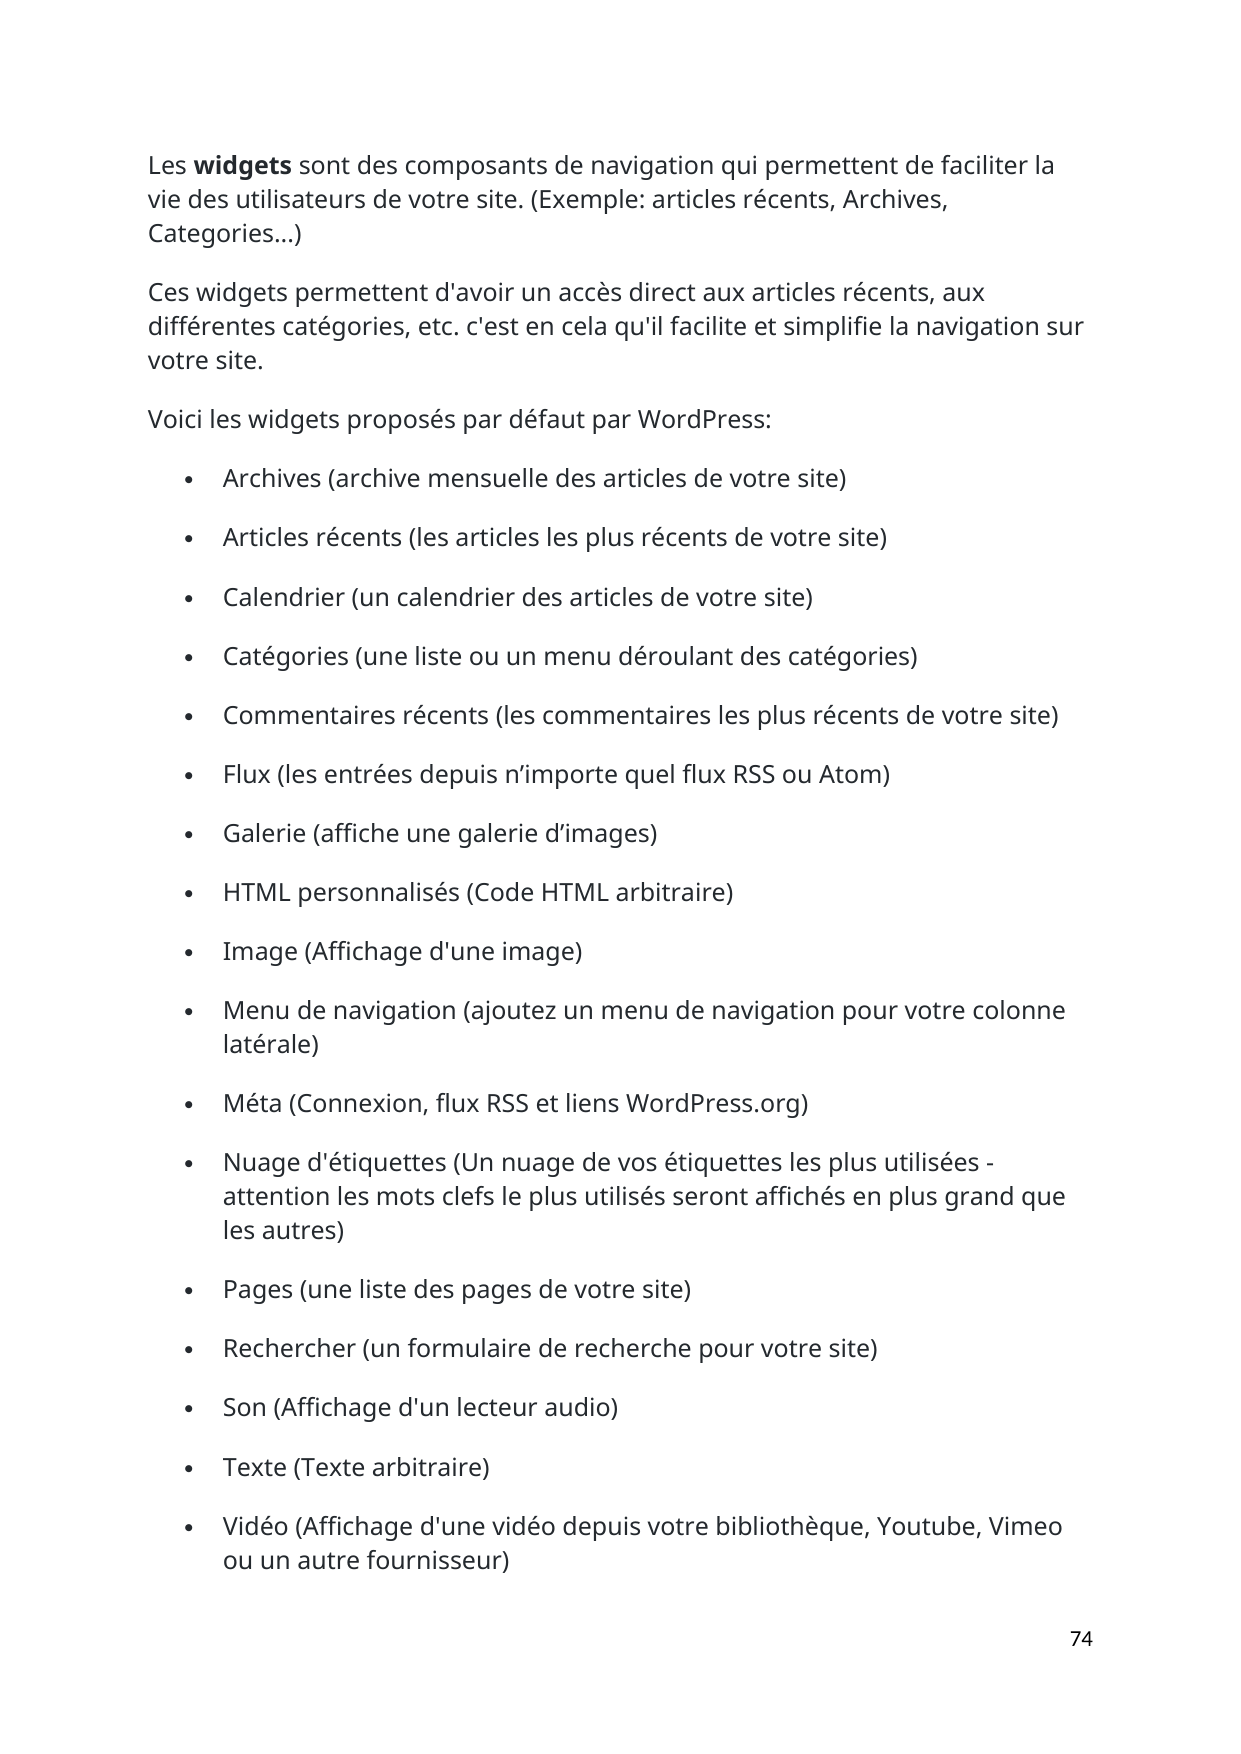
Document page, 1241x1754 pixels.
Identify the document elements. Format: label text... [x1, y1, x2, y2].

list Catégories (une liste ou un menu déroulant des catégories) [185, 638, 1093, 672]
list Archives (archive mensuelle des articles de votre site) [185, 461, 1093, 495]
list Texte (Texte arbitraire) [185, 1449, 1093, 1483]
list Nuage d'étiquettes (Un nuage de vos étiquettes les plus utilisées - attention les mots clefs le plus utilisés seront affichés en plus grand que les autres) [185, 1145, 1093, 1247]
list Vidéo (Affichage d'une vidéo depuis votre bibliothèque, Youtube, Vimeo ou un autre fournisseur) [185, 1508, 1093, 1576]
list Flux (les entrées depuis n’importe quel flux RSS ou Atom) [185, 756, 1093, 790]
list Articles récents (les articles les plus récents de votre site) [185, 520, 1093, 554]
list HTML personnalisés (Code HTML arbitraire) [185, 874, 1093, 908]
list Menu de navigation (ajoutez un menu de navigation pour votre colonne latérale) [185, 993, 1093, 1061]
list Commentaires récents (les commentaires les plus récents de votre site) [185, 697, 1093, 731]
list Méta (Connexion, flux RSS et liens WordPress.org) [185, 1086, 1093, 1120]
list Rechercher (un formulaire de recherche pour votre site) [185, 1331, 1093, 1365]
list Galerie (affiche une galerie d’images) [185, 815, 1093, 849]
text Les widgets sont des composants de navigation qui permettent de faciliter la vie des utilisateurs de votre site. (Exemple: articles récents, Archives, Categories...) [148, 148, 1093, 250]
list Calendrier (un calendrier des articles de votre site) [185, 579, 1093, 613]
list Son (Affichage d'un lecteur audio) [185, 1390, 1093, 1424]
text Ces widgets permettent d'avoir un accès direct aux articles récents, aux différentes catégories, etc. c'est en cela qu'il facilite et simplifie la navigation sur votre site. [148, 275, 1093, 377]
list Pages (une liste des pages de votre site) [185, 1272, 1093, 1306]
list Image (Affichage d'une image) [185, 933, 1093, 968]
text Voici les widgets proposés par défaut par WordPress: [148, 402, 1093, 436]
